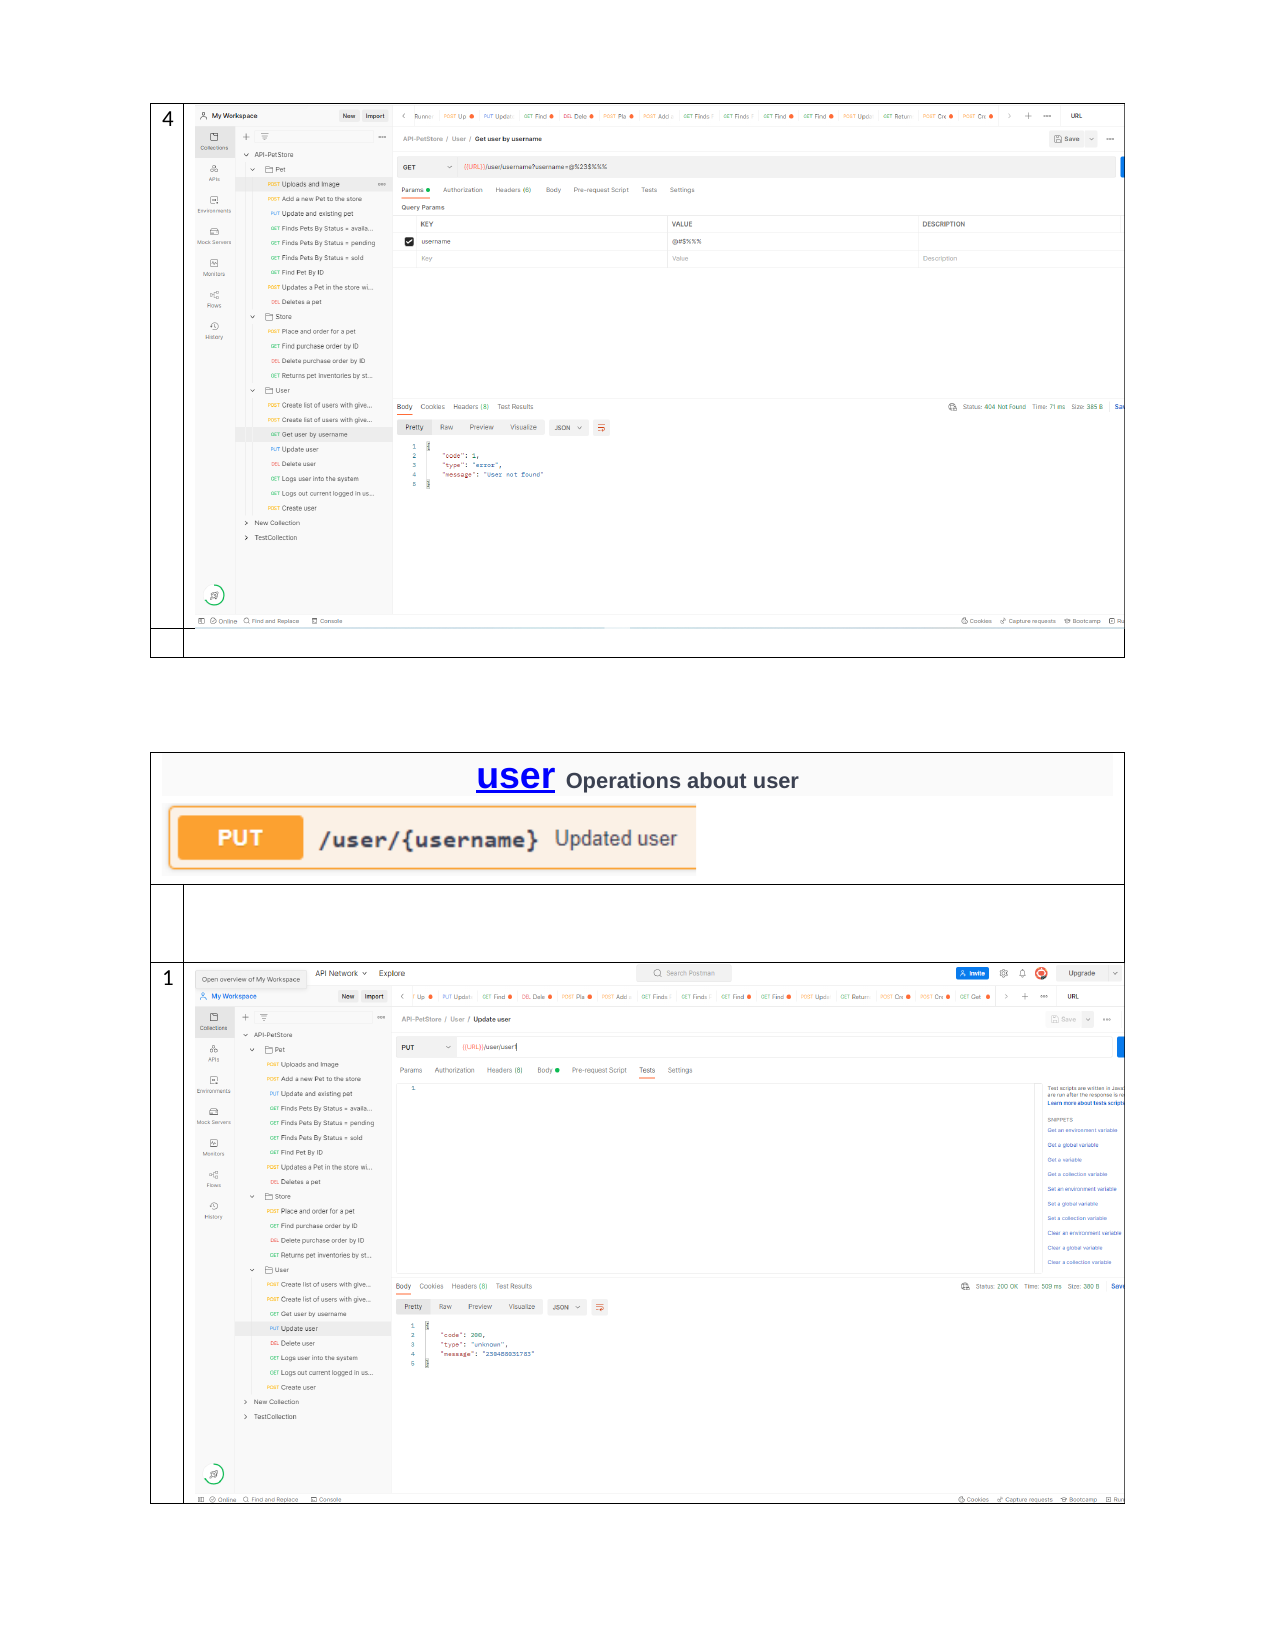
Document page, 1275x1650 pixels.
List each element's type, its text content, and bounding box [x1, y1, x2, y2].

picture [195, 104, 1125, 629]
table_cell [184, 963, 195, 1502]
table_cell [184, 104, 195, 628]
table_cell [151, 629, 183, 657]
picture [195, 963, 1125, 1503]
table_cell [184, 885, 1124, 962]
table_header user Operations about user [151, 753, 1124, 884]
table_cell [151, 885, 183, 962]
picture [161, 803, 697, 876]
table_cell [184, 629, 1124, 657]
table_cell 4 [151, 104, 183, 628]
table_cell 1 [151, 963, 183, 1502]
